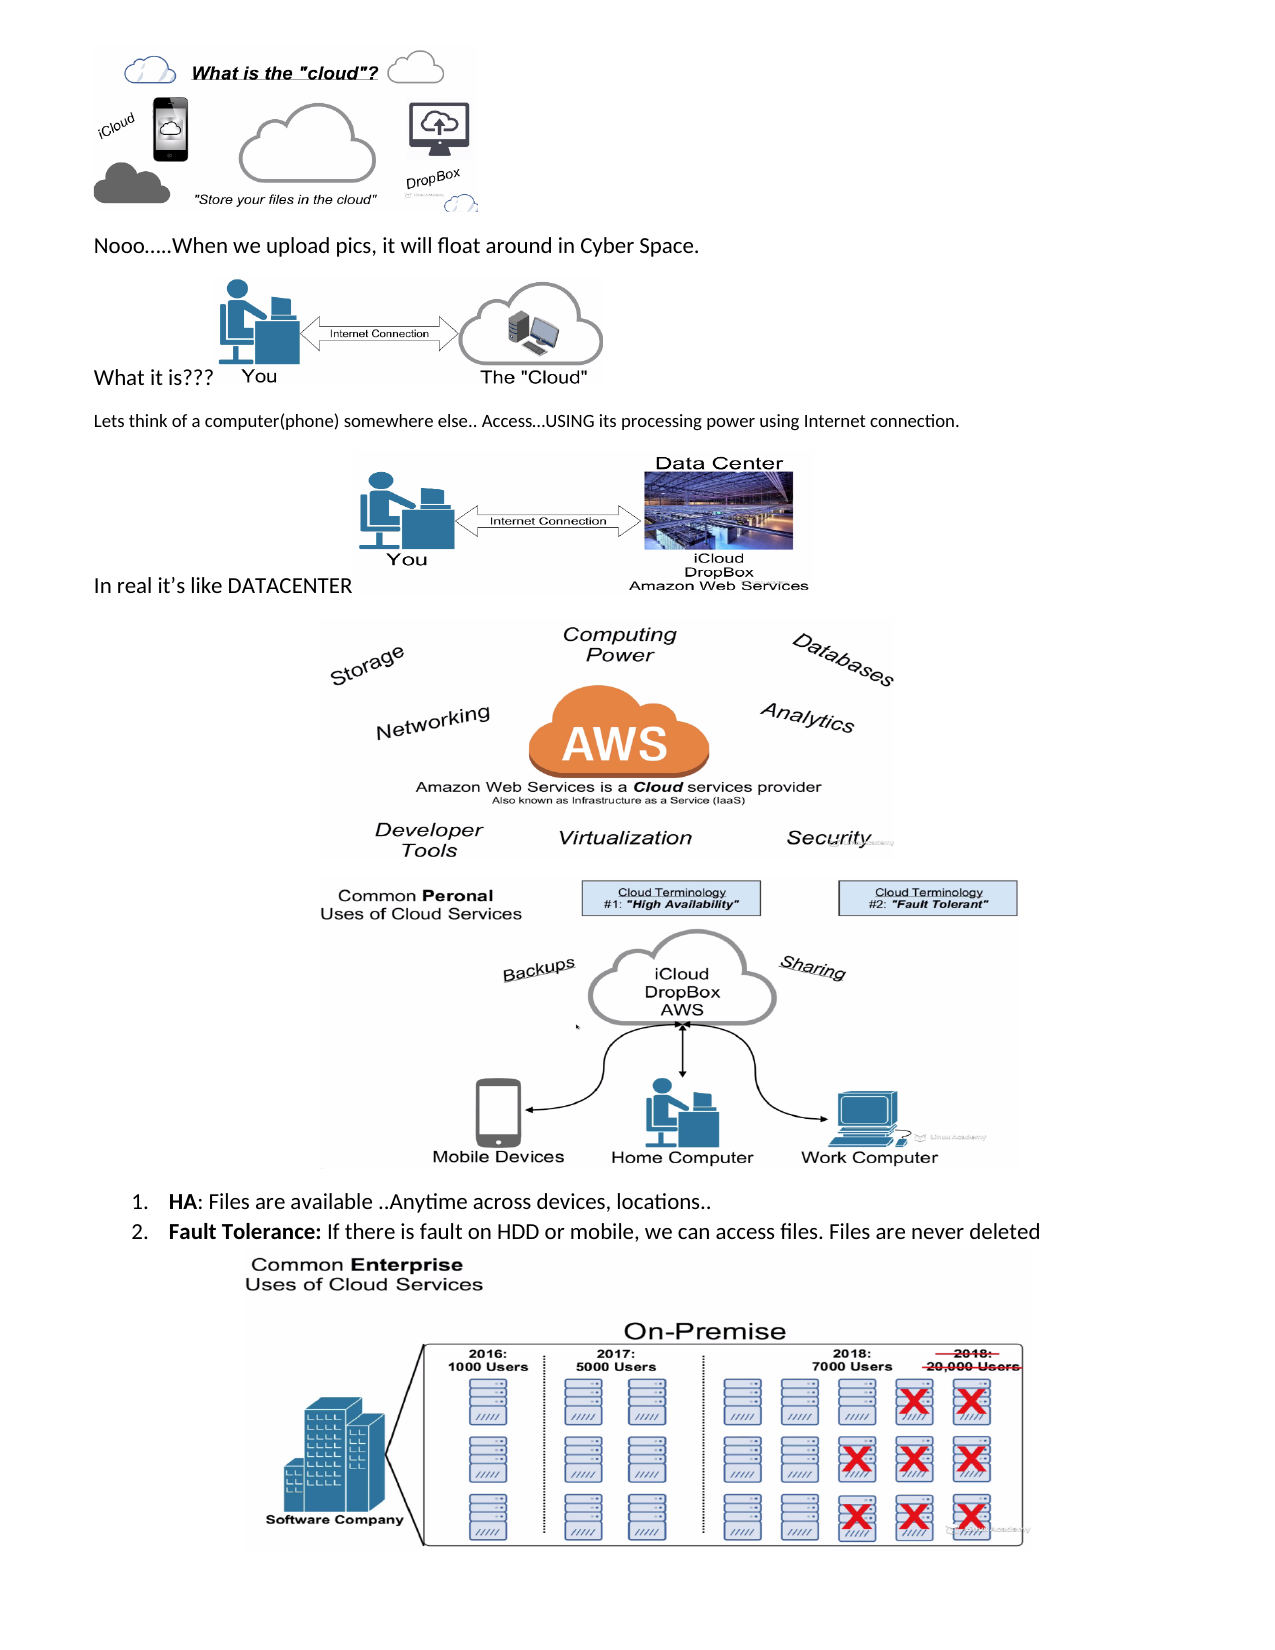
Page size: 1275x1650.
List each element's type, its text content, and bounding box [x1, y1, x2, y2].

list HA: Files are available ..Anytime across devices, locations.. [131, 1187, 1106, 1215]
picture [243, 1247, 1032, 1551]
picture [352, 450, 815, 594]
picture [214, 277, 603, 385]
text Nooo…..When we upload pics, it will float around in Cyber Space. [94, 231, 1106, 259]
picture [318, 618, 895, 859]
picture [318, 877, 1019, 1169]
text Lets think of a computer(phone) somewhere else.. Access…USING its processing power using Internet connection. [94, 409, 1106, 432]
picture [93, 46, 478, 212]
list Fault Tolerance: If there is fault on HDD or mobile, we can access files. Files are never deleted [131, 1217, 1106, 1245]
